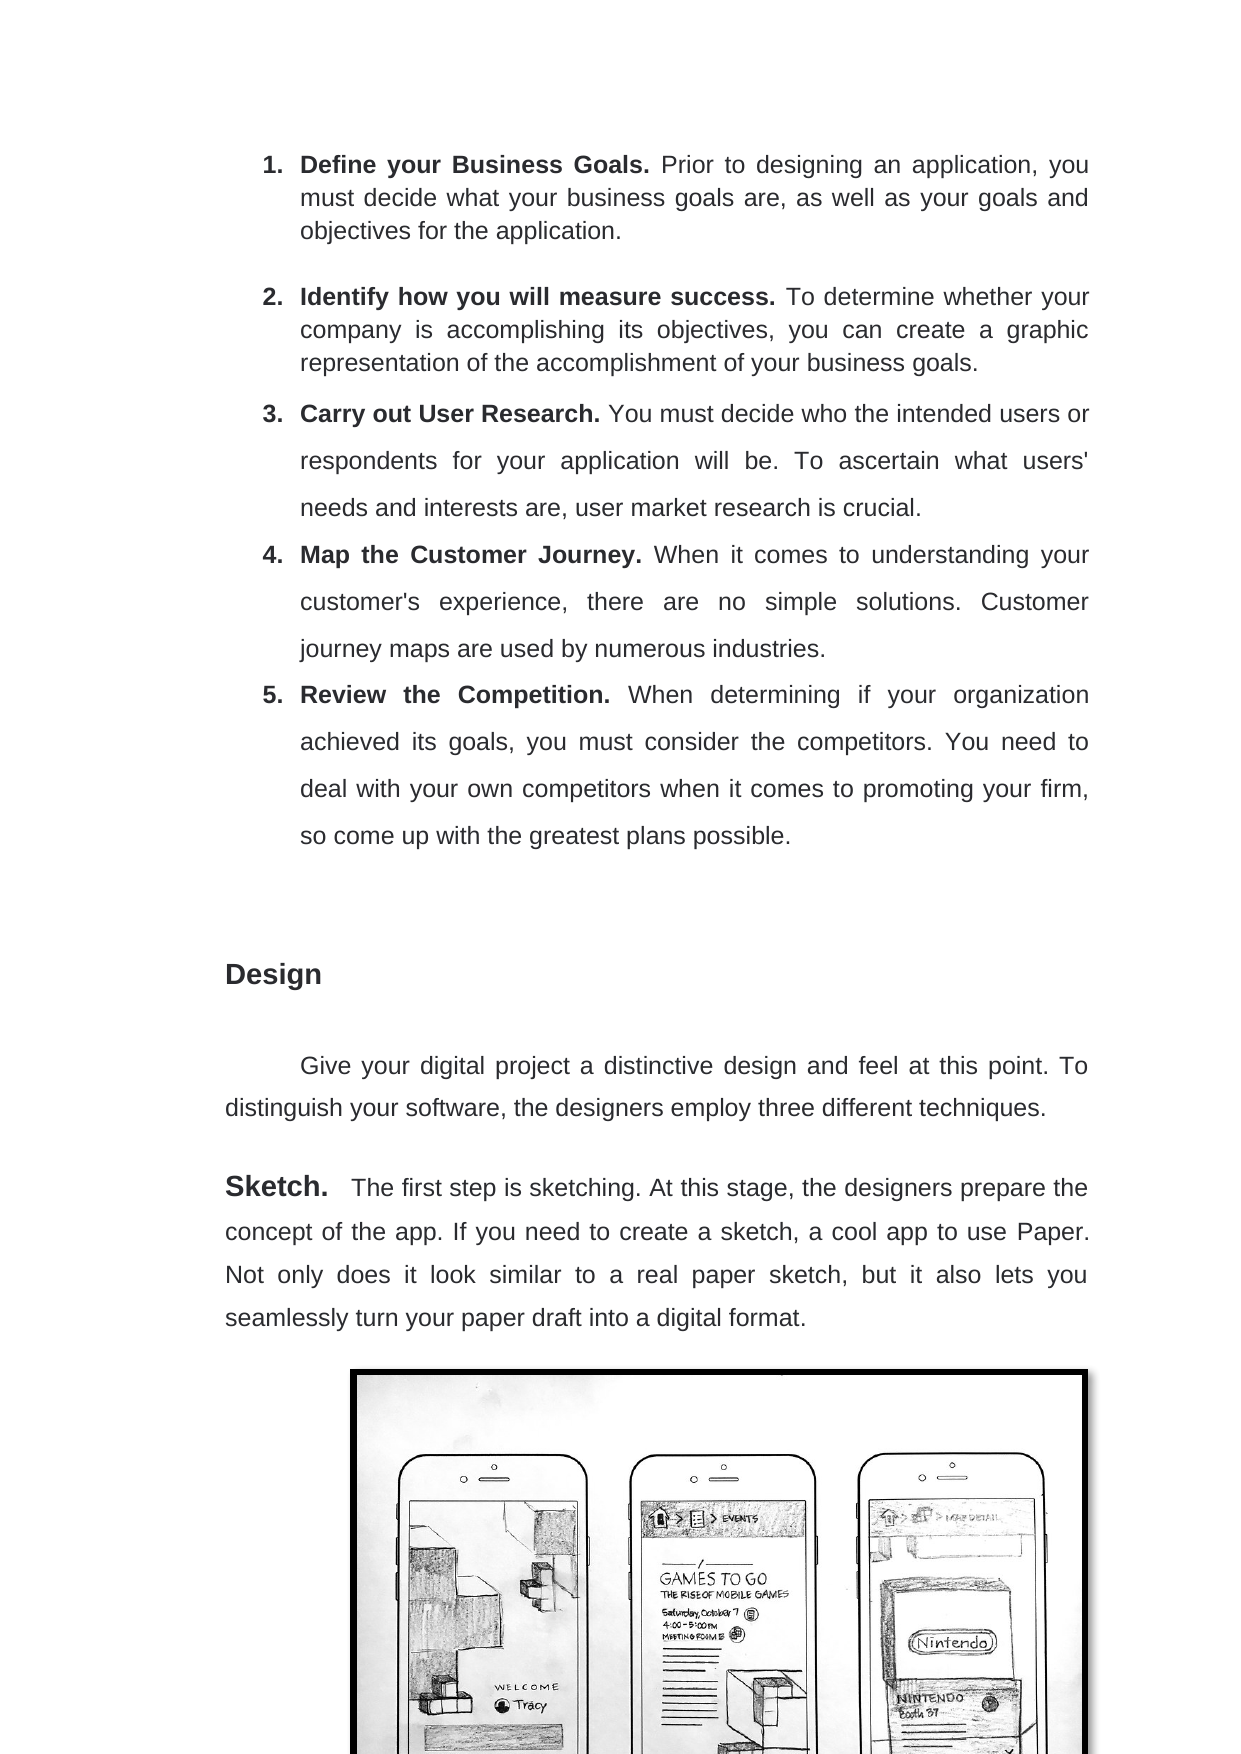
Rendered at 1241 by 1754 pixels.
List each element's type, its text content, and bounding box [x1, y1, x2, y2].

picture [357, 1375, 1082, 1754]
subtitle Map the Customer Journey. When it comes to understanding your customer's experience, there are no simple solutions. Customer journey maps are used by numerous industries. [262, 522, 1090, 662]
subtitle Give your digital project a distinctive design and feel at this point. To distinguish your software, the designers employ three different techniques. [225, 1037, 1090, 1122]
subtitle Carry out User Research. You must decide who the intended users or respondents for your application will be. To ascertain what users' needs and interests are, user market research is crucial. [262, 381, 1090, 522]
text Sketch. The first step is sketching. At this stage, the designers prepare the concept of the app. If you need to create a sketch, a cool app to use Paper. Not only does it look similar to a real paper sketch, but it also lets you seamlessly turn your paper draft into a digital format. [225, 1169, 1090, 1332]
subtitle Review the Competition. When determining if your organization achieved its goals, you must consider the competitors. You need to deal with your own competitors when it comes to promoting your firm, so come up with the greatest plans possible. [262, 662, 1090, 850]
subtitle Identify how you will measure success. To determine whether your company is accomplishing its objectives, you can create a graphic representation of the accomplishment of your business goals. [262, 282, 1090, 377]
subtitle Define your Business Goals. Prior to designing an application, you must decide what your business goals are, as well as your goals and objectives for the application. [262, 150, 1090, 245]
subtitle Design [225, 944, 1090, 991]
